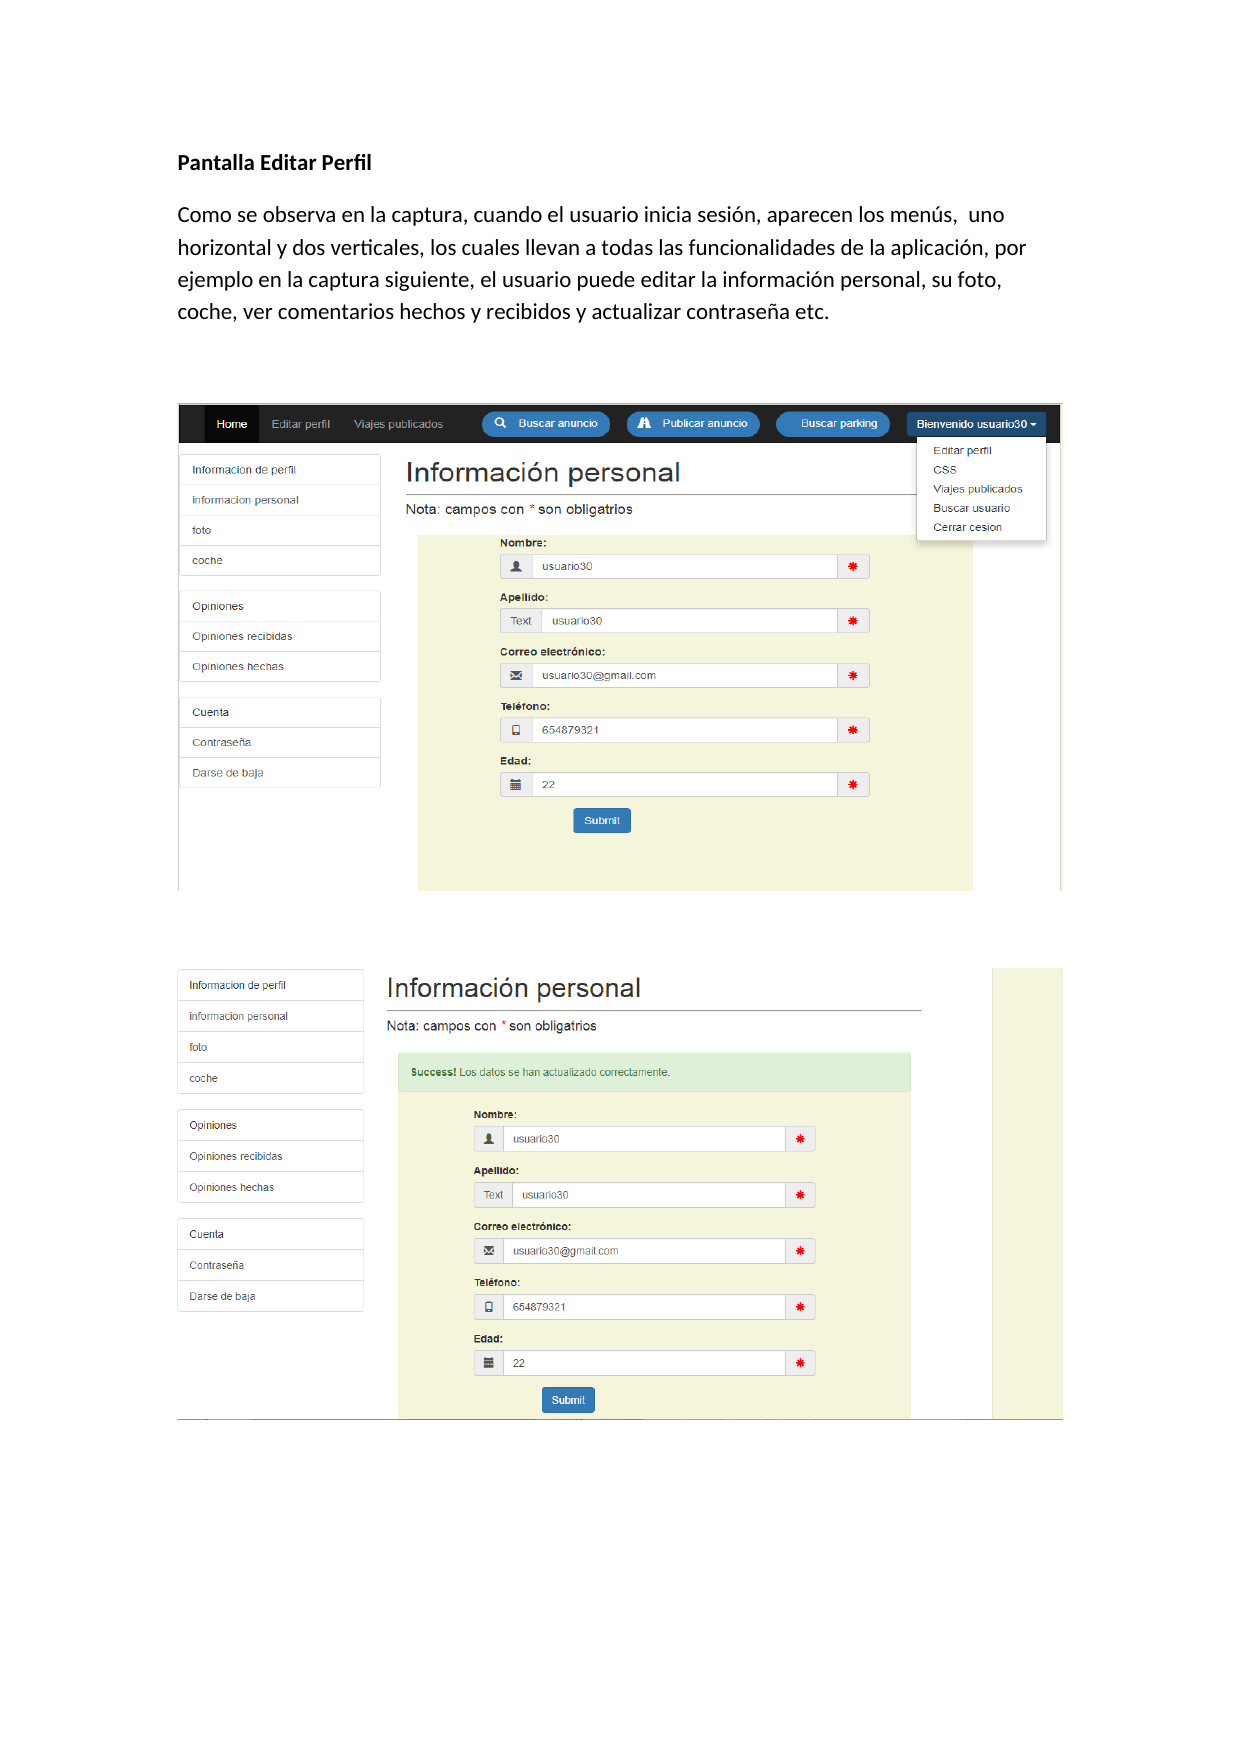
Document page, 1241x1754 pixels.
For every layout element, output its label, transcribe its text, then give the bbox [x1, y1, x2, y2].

picture [177, 403, 1063, 891]
text Pantalla Editar Perfil [177, 148, 1063, 176]
text Como se observa en la captura, cuando el usuario inicia sesión, aparecen los menús, uno horizontal y dos verticales, los cuales llevan a todas las funcionalidades de la aplicación, por ejemplo en la captura siguiente, el usuario puede editar la información personal, su foto, coche, ver comentarios hechos y recibidos y actualizar contraseña etc. [177, 201, 1063, 325]
picture [177, 968, 1063, 1420]
